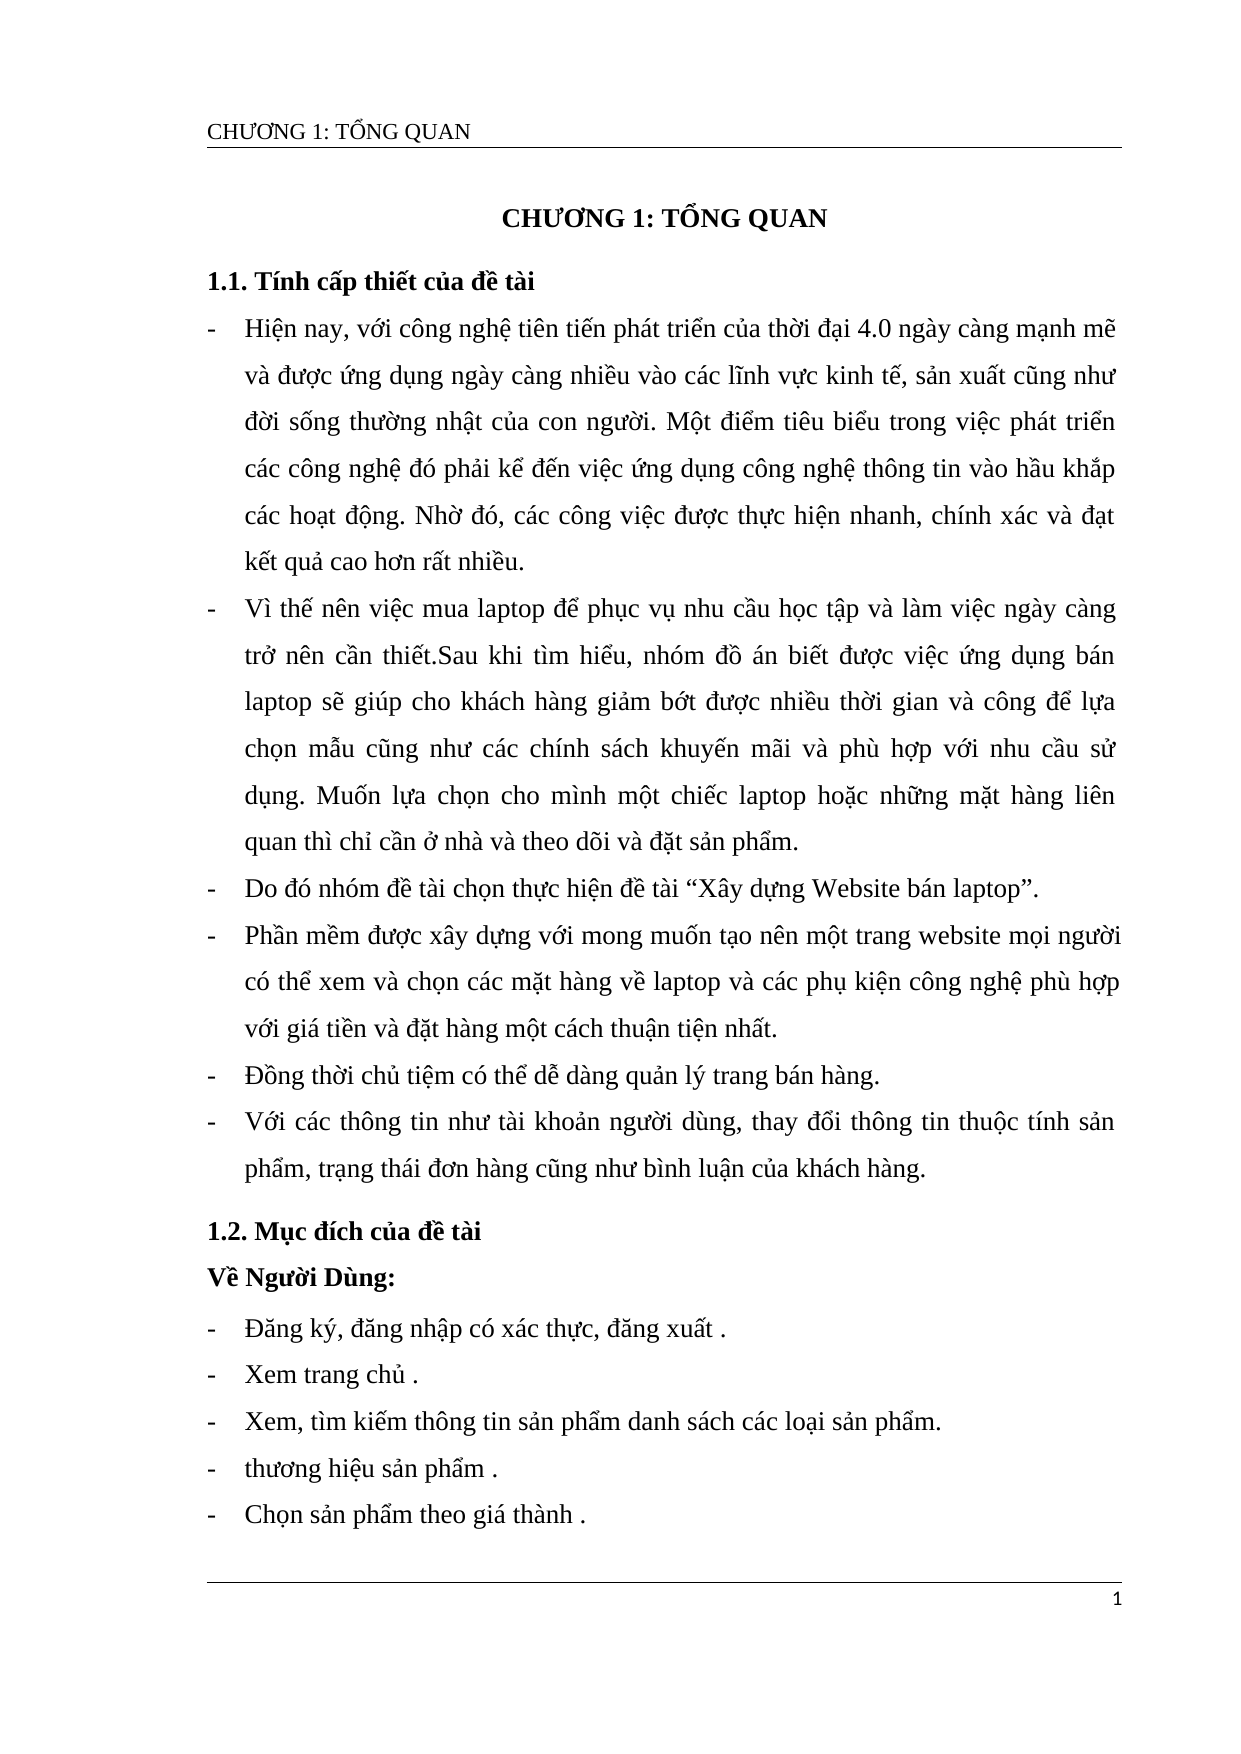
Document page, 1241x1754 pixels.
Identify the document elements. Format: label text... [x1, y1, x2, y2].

list Vì thế nên việc mua laptop để phục vụ nhu cầu học tập và làm việc ngày càng trở nên cần thiết.Sau khi tìm hiểu, nhóm đồ án biết được việc ứng dụng bán laptop sẽ giúp cho khách hàng giảm bớt được nhiều thời gian và công để lựa chọn mẫu cũng như các chính sách khuyến mãi và phù hợp với nhu cầu sử dụng. Muốn lựa chọn cho mình một chiếc laptop hoặc những mặt hàng liên quan thì chỉ cần ở nhà và theo dõi và đặt sản phẩm. [207, 592, 1117, 857]
list Chọn sản phẩm theo giá thành . [207, 1498, 1122, 1529]
text Về Người Dùng: [207, 1262, 1122, 1293]
list Phần mềm được xây dựng với mong muốn tạo nên một trang website mọi người có thể xem và chọn các mặt hàng về laptop và các phụ kiện công nghệ phù hợp với giá tiền và đặt hàng một cách thuận tiện nhất. [207, 919, 1122, 1043]
list Đăng ký, đăng nhập có xác thực, đăng xuất . [207, 1312, 1122, 1343]
subtitle CHƯƠNG 1: TỔNG QUAN [207, 202, 1122, 233]
list Hiện nay, với công nghệ tiên tiến phát triển của thời đại 4.0 ngày càng mạnh mẽ và được ứng dụng ngày càng nhiều vào các lĩnh vực kinh tế, sản xuất cũng như đời sống thường nhật của con người. Một điểm tiêu biểu trong việc phát triển các công nghệ đó phải kể đến việc ứng dụng công nghệ thông tin vào hầu khắp các hoạt động. Nhờ đó, các công việc được thực hiện nhanh, chính xác và đạt kết quả cao hơn rất nhiều. [207, 312, 1117, 577]
subtitle 1.2. Mục đích của đề tài [207, 1215, 1122, 1246]
list Xem, tìm kiếm thông tin sản phẩm danh sách các loại sản phẩm. [207, 1405, 1122, 1436]
list thương hiệu sản phẩm . [207, 1452, 1122, 1483]
list Xem trang chủ . [207, 1358, 1122, 1389]
subtitle 1.1. Tính cấp thiết của đề tài [207, 266, 1122, 297]
list Đồng thời chủ tiệm có thể dễ dàng quản lý trang bán hàng. [207, 1059, 1117, 1090]
list Do đó nhóm đề tài chọn thực hiện đề tài “Xây dựng Website bán laptop”. [207, 872, 1117, 903]
list Với các thông tin như tài khoản người dùng, thay đổi thông tin thuộc tính sản phẩm, trạng thái đơn hàng cũng như bình luận của khách hàng. [207, 1106, 1117, 1183]
